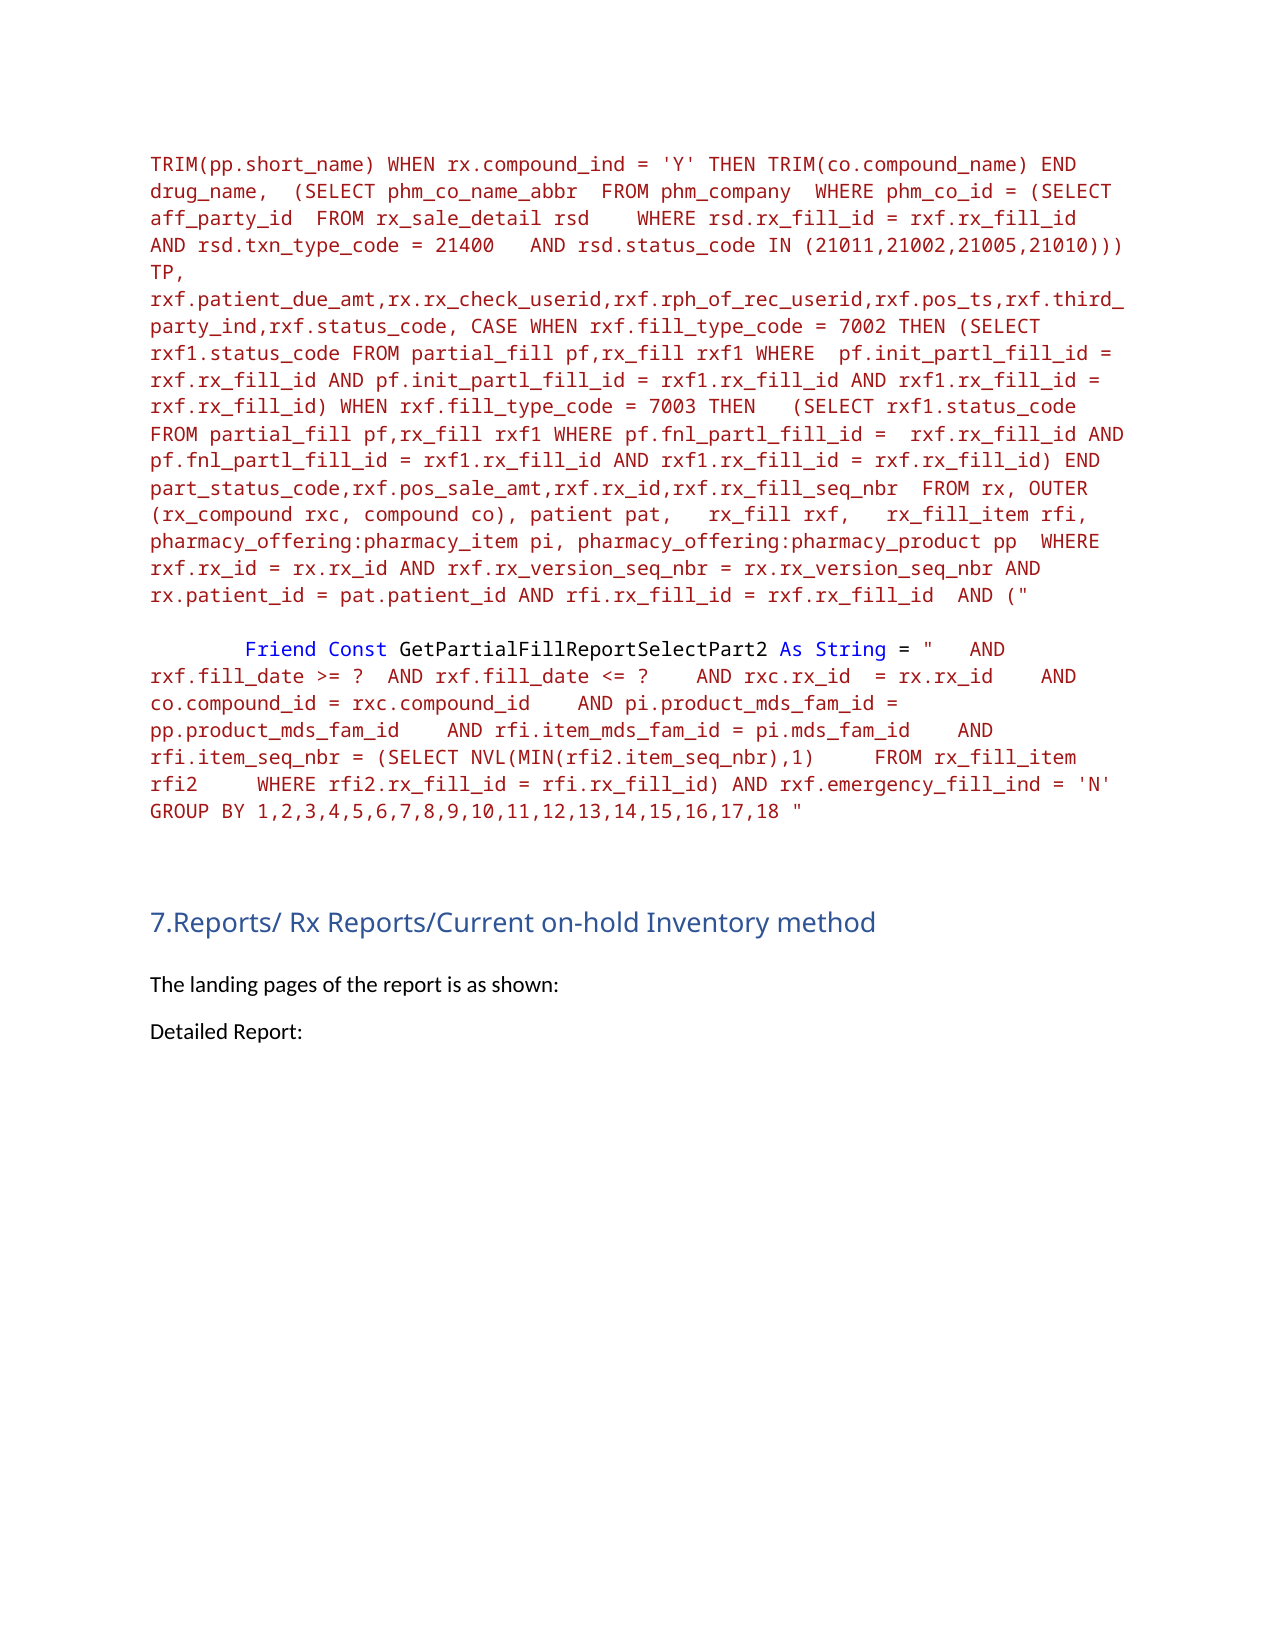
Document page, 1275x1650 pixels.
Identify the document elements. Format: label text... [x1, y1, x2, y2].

text Detailed Report: [150, 1017, 1125, 1045]
subtitle 7.Reports/ Rx Reports/Current on-hold Inventory method [150, 903, 1125, 940]
text The landing pages of the report is as shown: [150, 970, 1125, 998]
text Friend Const GetPartialFillReportSelectPart2 As String = " AND rxf.fill_date >= ? AND rxf.fill_date <= ? AND rxc.rx_id = rx.rx_id AND co.compound_id = rxc.compound_id AND pi.product_mds_fam_id = pp.product_mds_fam_id AND rfi.item_mds_fam_id = pi.mds_fam_id AND rfi.item_seq_nbr = (SELECT NVL(MIN(rfi2.item_seq_nbr),1) FROM rx_fill_item rfi2 WHERE rfi2.rx_fill_id = rfi.rx_fill_id) AND rxf.emergency_fill_ind = 'N' GROUP BY 1,2,3,4,5,6,7,8,9,10,11,12,13,14,15,16,17,18 " [150, 636, 1125, 824]
